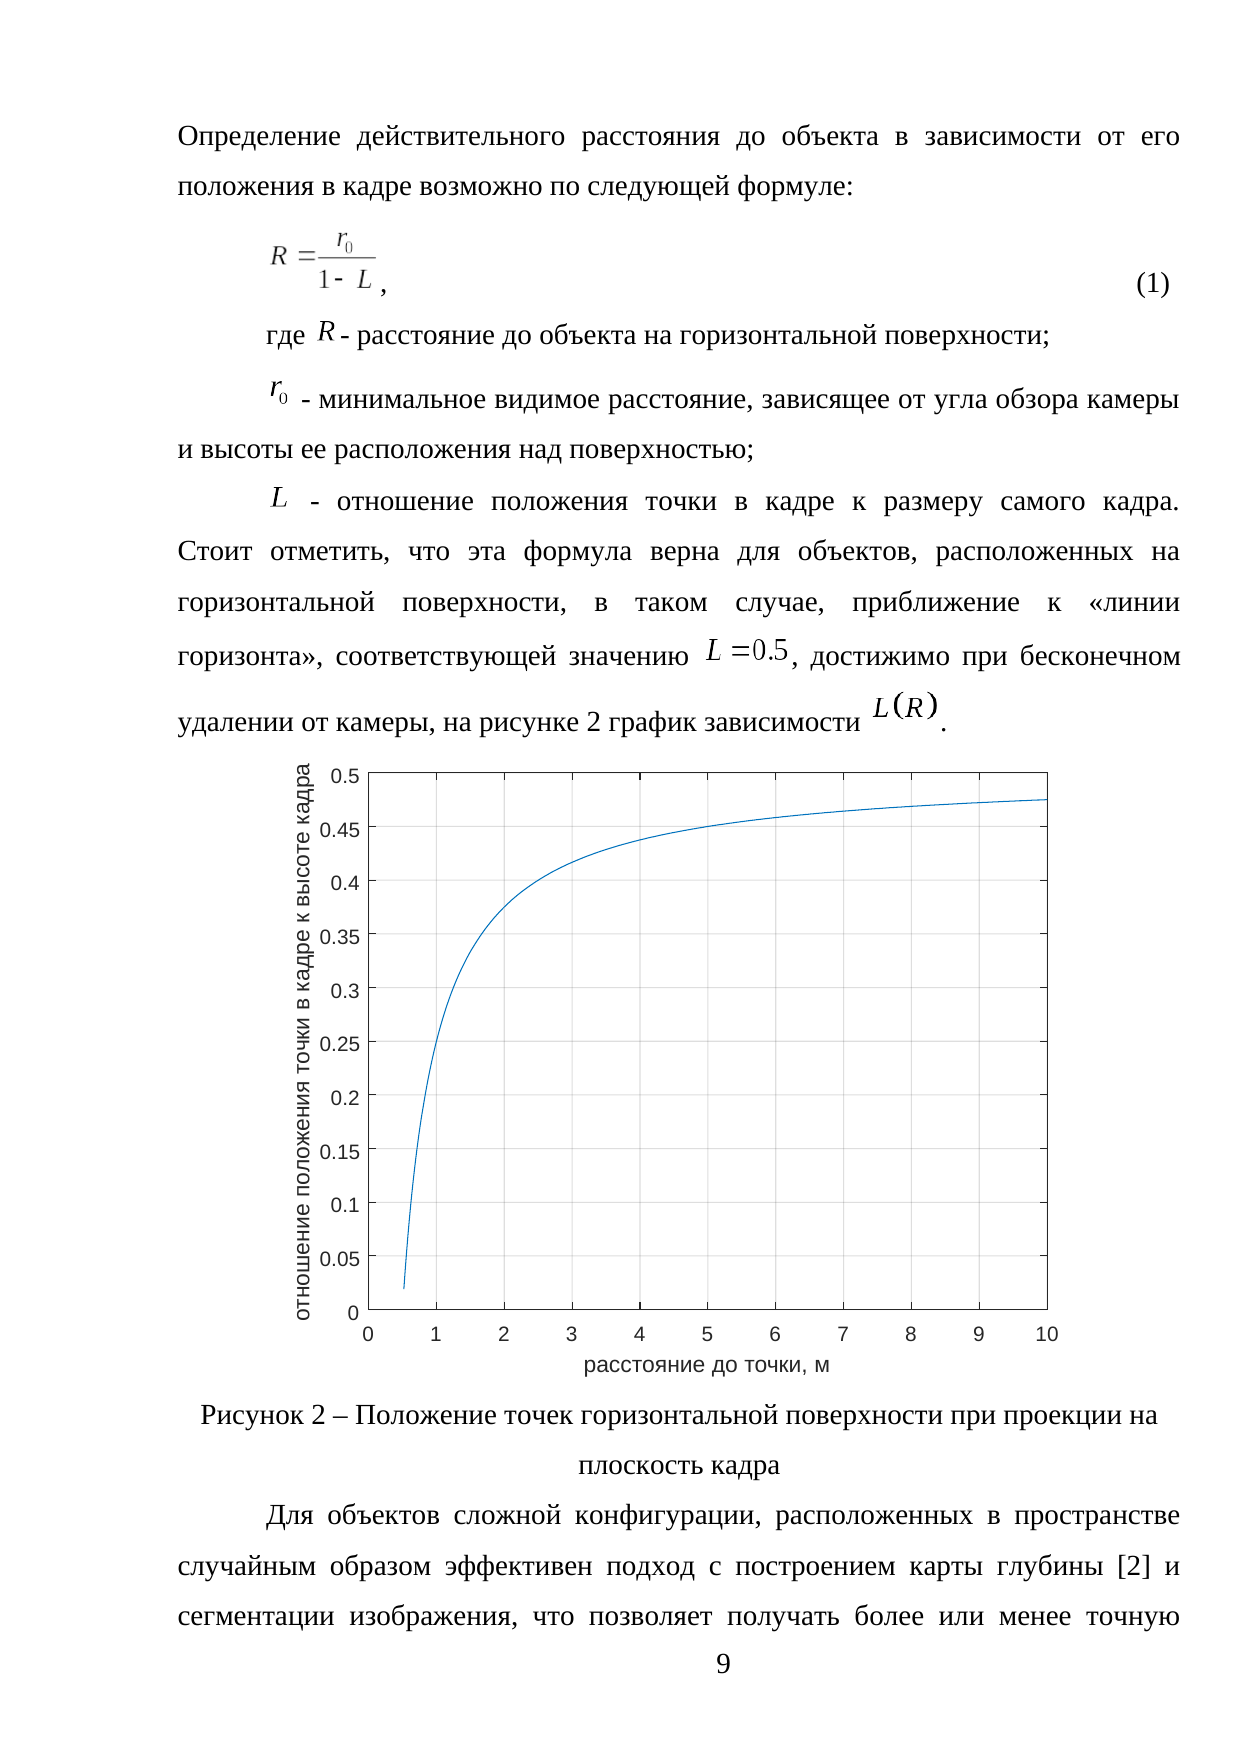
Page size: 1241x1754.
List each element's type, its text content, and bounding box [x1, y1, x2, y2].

text где - расстояние до объекта на горизонтальной поверхности; [177, 316, 1181, 351]
text - отношение положения точки в кадре к размеру самого кадра. Стоит отметить, что эта формула верна для объектов, расположенных на горизонтальной поверхности, в таком случае, приближение к «линии горизонта», соответствующей значению , достижимо при бесконечном удалении от камеры, на рисунке 2 график зависимости . [177, 481, 1181, 737]
text - минимальное видимое расстояние, зависящее от угла обзора камеры и высоты ее расположения над поверхностью; [177, 368, 1181, 464]
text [177, 118, 1181, 202]
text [177, 1497, 1181, 1632]
text , (1) [177, 219, 1181, 299]
text Рисунок 2 – Положение точек горизонтальной поверхности при проекции на плоскость кадра [177, 1397, 1181, 1481]
